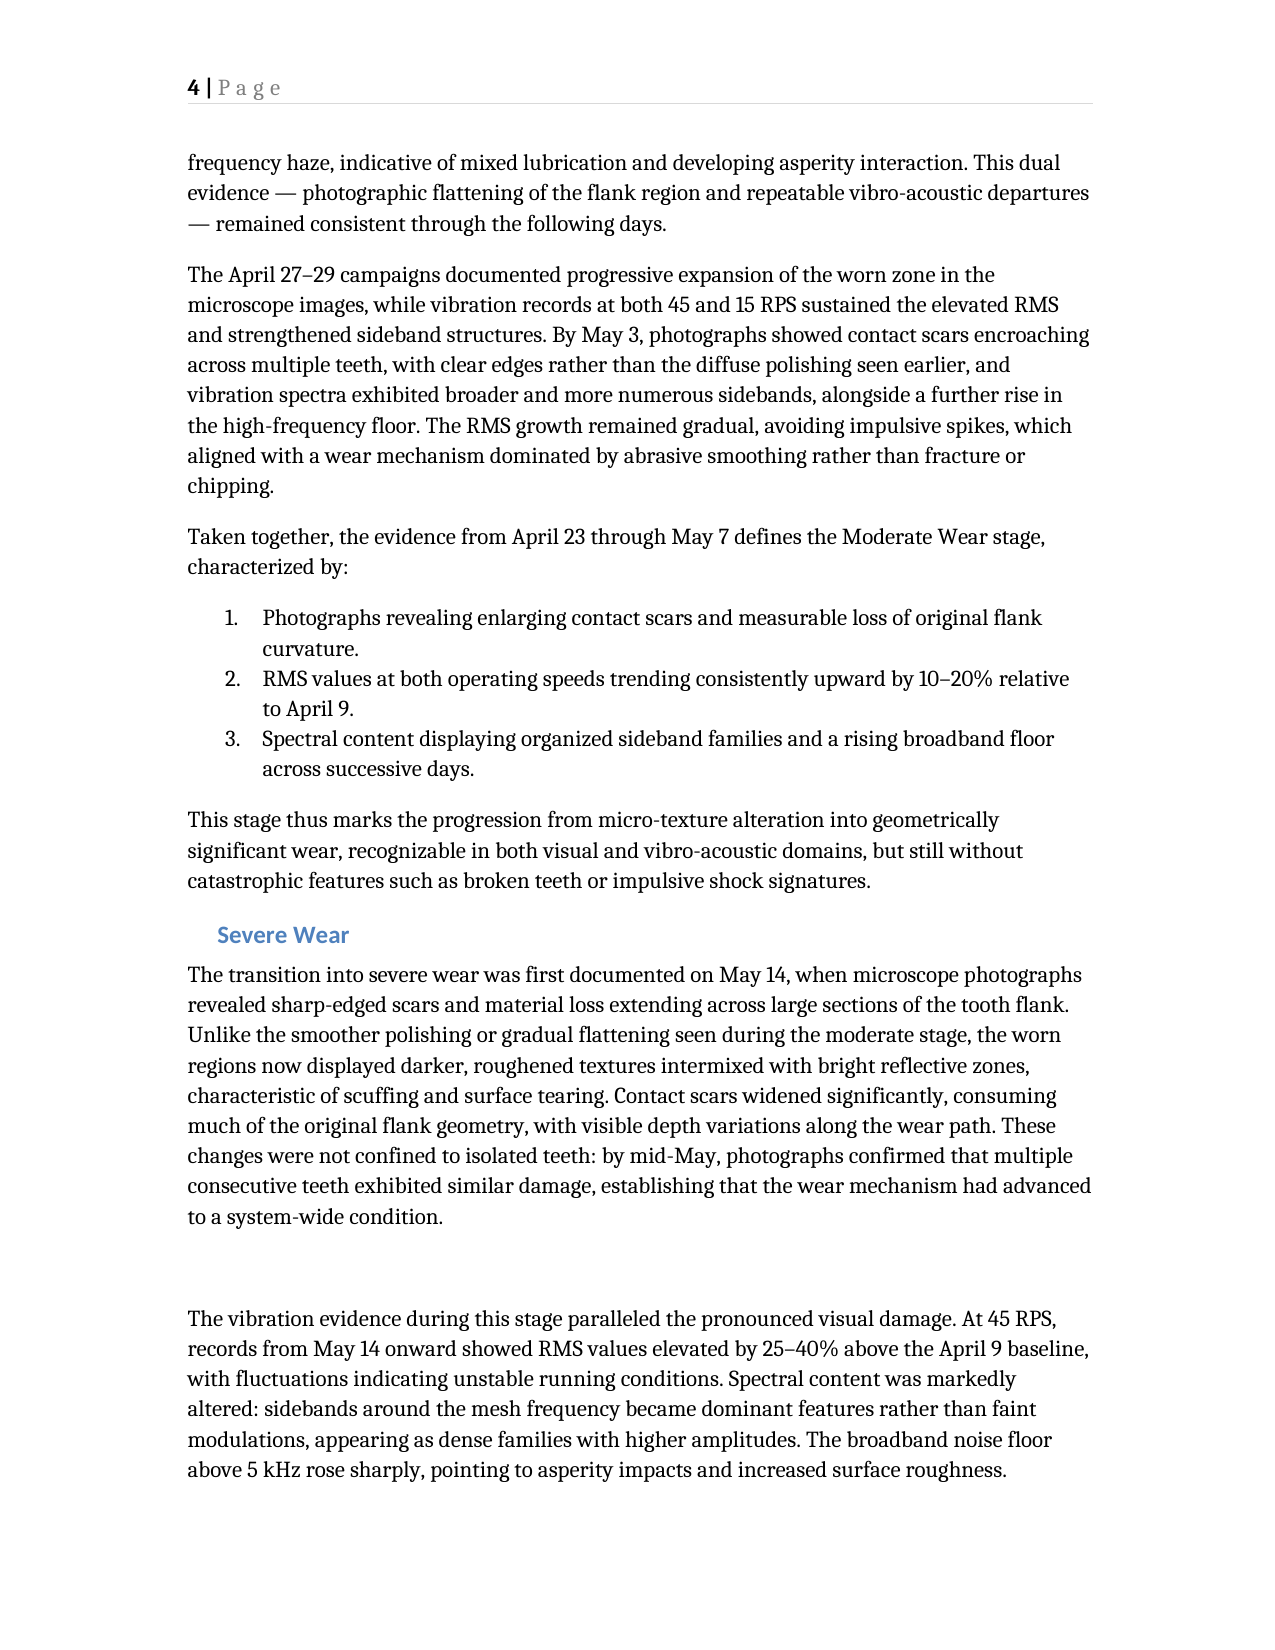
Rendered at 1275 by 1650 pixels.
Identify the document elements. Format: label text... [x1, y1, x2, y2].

text The vibration evidence during this stage paralleled the pronounced visual damage. At 45 RPS, records from May 14 onward showed RMS values elevated by 25–40% above the April 9 baseline, with fluctuations indicating unstable running conditions. Spectral content was markedly altered: sidebands around the mesh frequency became dominant features rather than faint modulations, appearing as dense families with higher amplitudes. The broadband noise floor above 5 kHz rose sharply, pointing to asperity impacts and increased surface roughness. [187, 1306, 1093, 1483]
text The transition into severe wear was first documented on May 14, when microscope photographs revealed sharp-edged scars and material loss extending across large sections of the tooth flank. Unlike the smoother polishing or gradual flattening seen during the moderate stage, the worn regions now displayed darker, roughened textures intermixed with bright reflective zones, characteristic of scuffing and surface tearing. Contact scars widened significantly, consuming much of the original flank geometry, with visible depth variations along the wear path. These changes were not confined to isolated teeth: by mid-May, photographs confirmed that multiple consecutive teeth exhibited similar damage, establishing that the wear mechanism had advanced to a system-wide condition. [187, 962, 1093, 1230]
text The April 27–29 campaigns documented progressive expansion of the worn zone in the microscope images, while vibration records at both 45 and 15 RPS sustained the elevated RMS and strengthened sideband structures. By May 3, photographs showed contact scars encroaching across multiple teeth, with clear edges rather than the diffuse polishing seen earlier, and vibration spectra exhibited broader and more numerous sidebands, alongside a further rise in the high-frequency floor. The RMS growth remained gradual, avoiding impulsive spikes, which aligned with a wear mechanism dominated by abrasive smoothing rather than fracture or chipping. [187, 261, 1093, 499]
list Spectral content displaying organized sideband families and a rising broadband floor across successive days. [225, 726, 1093, 783]
list Photographs revealing enlarging contact scars and measurable loss of original flank curvature. [225, 605, 1093, 662]
subtitle Severe Wear [217, 919, 1093, 949]
list RMS values at both operating speeds trending consistently upward by 10–20% relative to April 9. [225, 666, 1093, 722]
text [187, 150, 1093, 237]
text Taken together, the evidence from April 23 through May 7 defines the Moderate Wear stage, characterized by: [187, 524, 1093, 581]
text This stage thus marks the progression from micro-texture alteration into geometrically significant wear, recognizable in both visual and vibro-acoustic domains, but still without catastrophic features such as broken teeth or impulsive shock signatures. [187, 807, 1093, 894]
